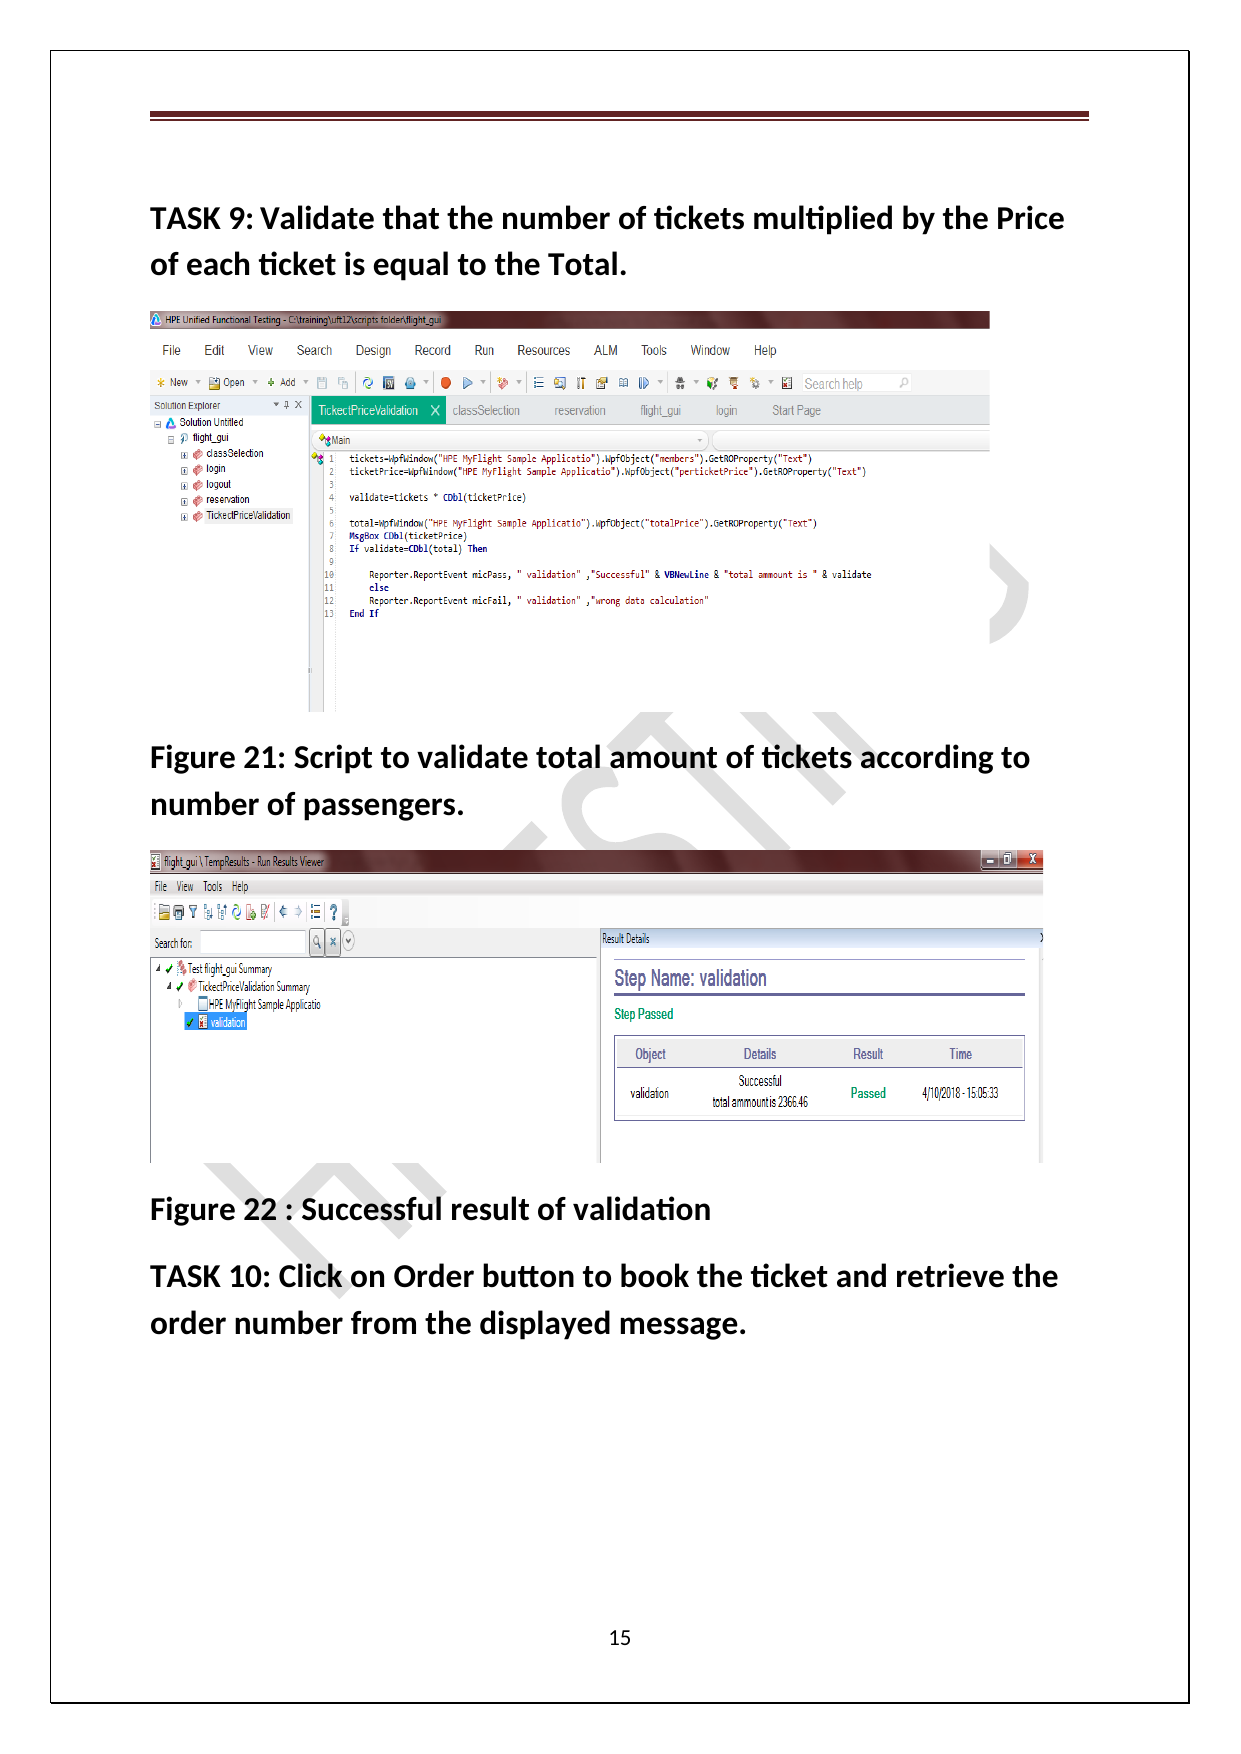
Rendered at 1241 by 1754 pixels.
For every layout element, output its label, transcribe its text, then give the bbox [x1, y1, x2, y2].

text Figure 22 : Successful result of validation [150, 1188, 1089, 1229]
picture [150, 850, 1044, 1163]
text TASK 10: Click on Order button to book the ticket and retrieve the order number from the displayed message. [150, 1256, 1089, 1343]
text TASK 9: Validate that the number of tickets multiplied by the Price of each ticket is equal to the Total. [150, 197, 1089, 284]
picture [150, 311, 990, 712]
text Figure 21: Script to validate total amount of tickets according to number of passengers. [150, 736, 1089, 823]
